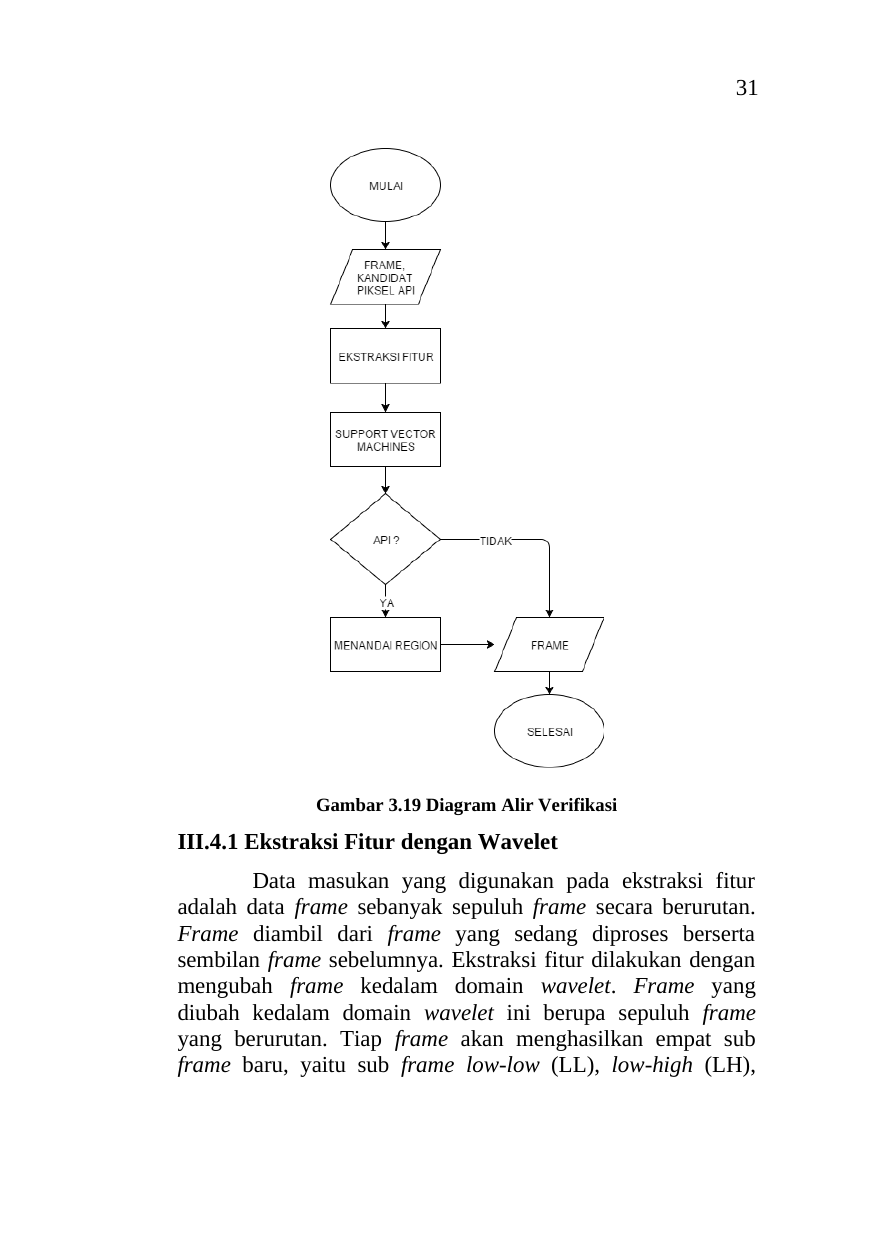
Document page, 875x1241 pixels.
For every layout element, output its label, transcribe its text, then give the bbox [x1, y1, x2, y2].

subtitle Ekstraksi Fitur dengan Wavelet [177, 828, 756, 854]
